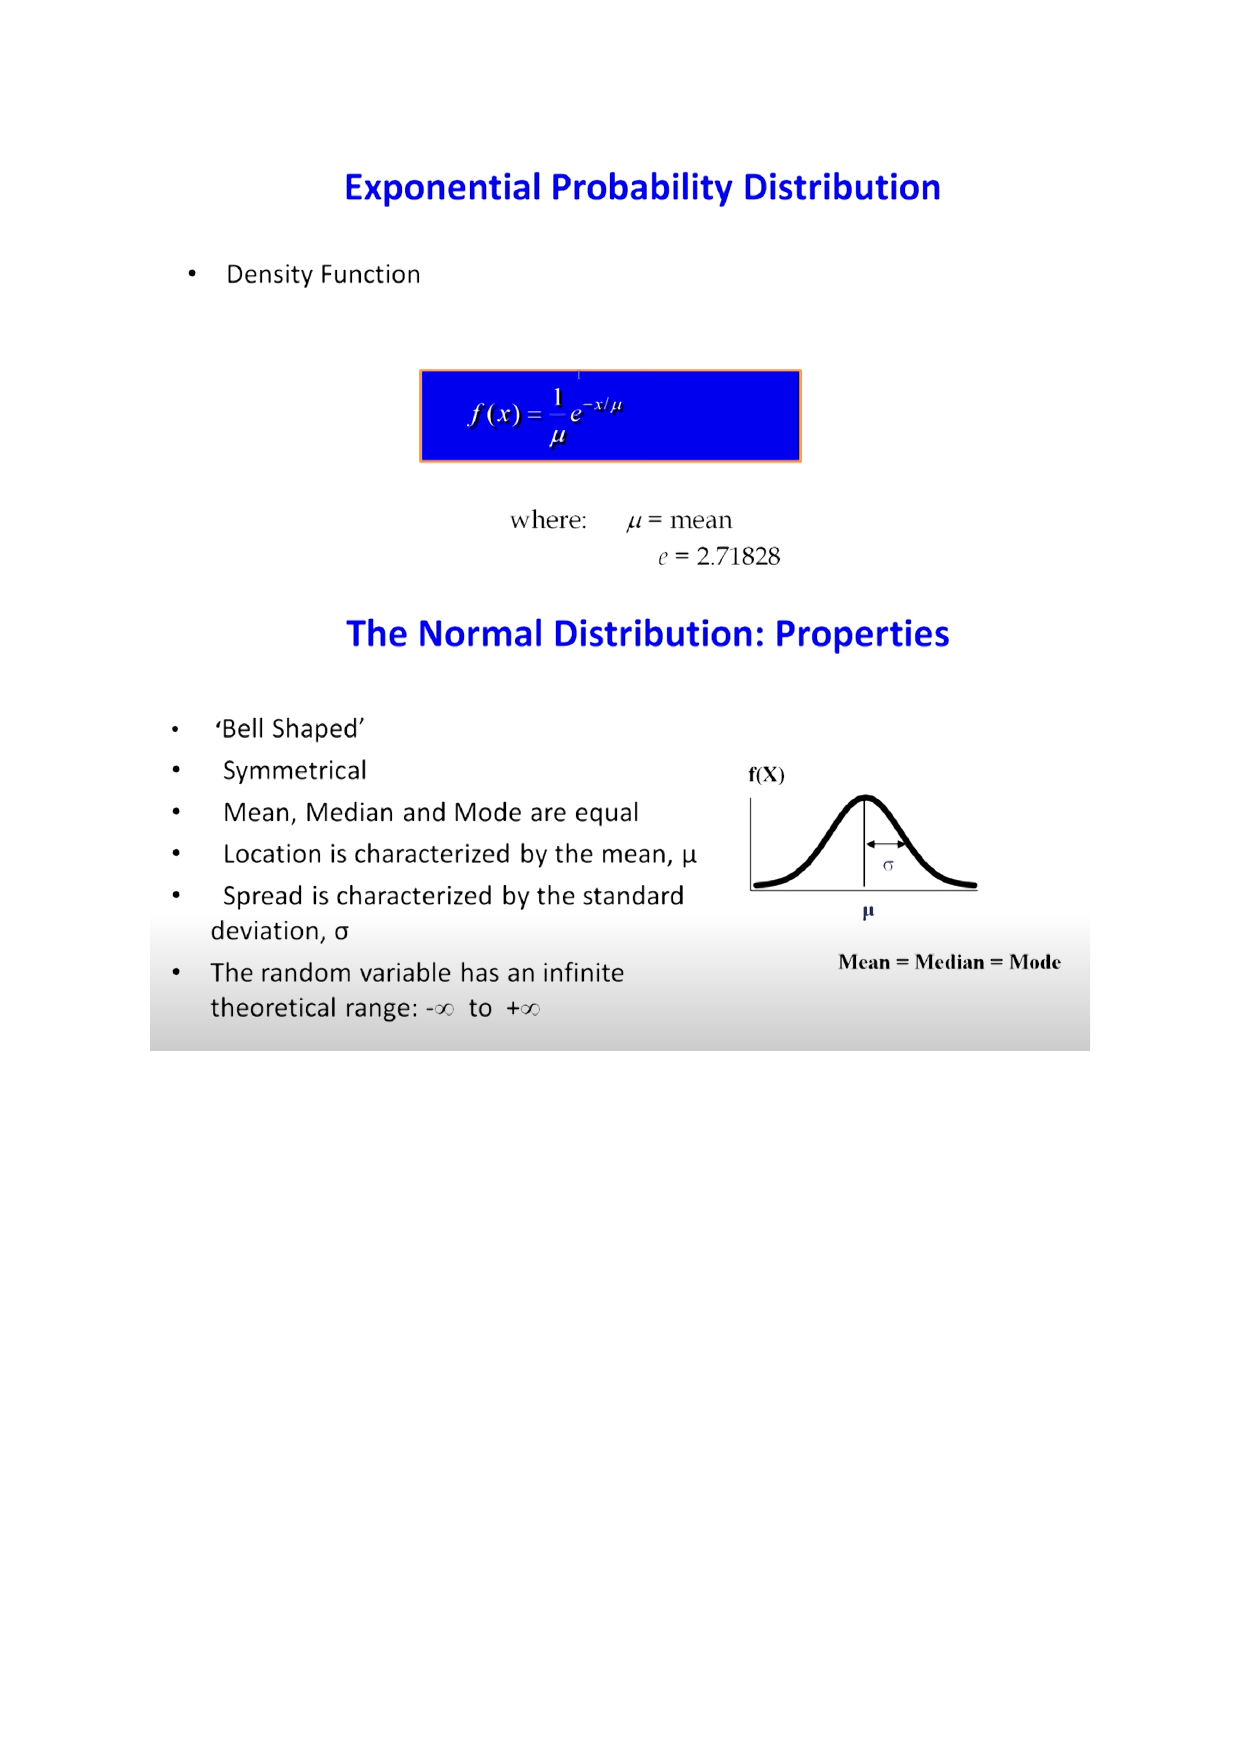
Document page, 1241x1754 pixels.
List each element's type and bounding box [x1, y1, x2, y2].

picture [150, 150, 1091, 580]
picture [150, 598, 1091, 1051]
